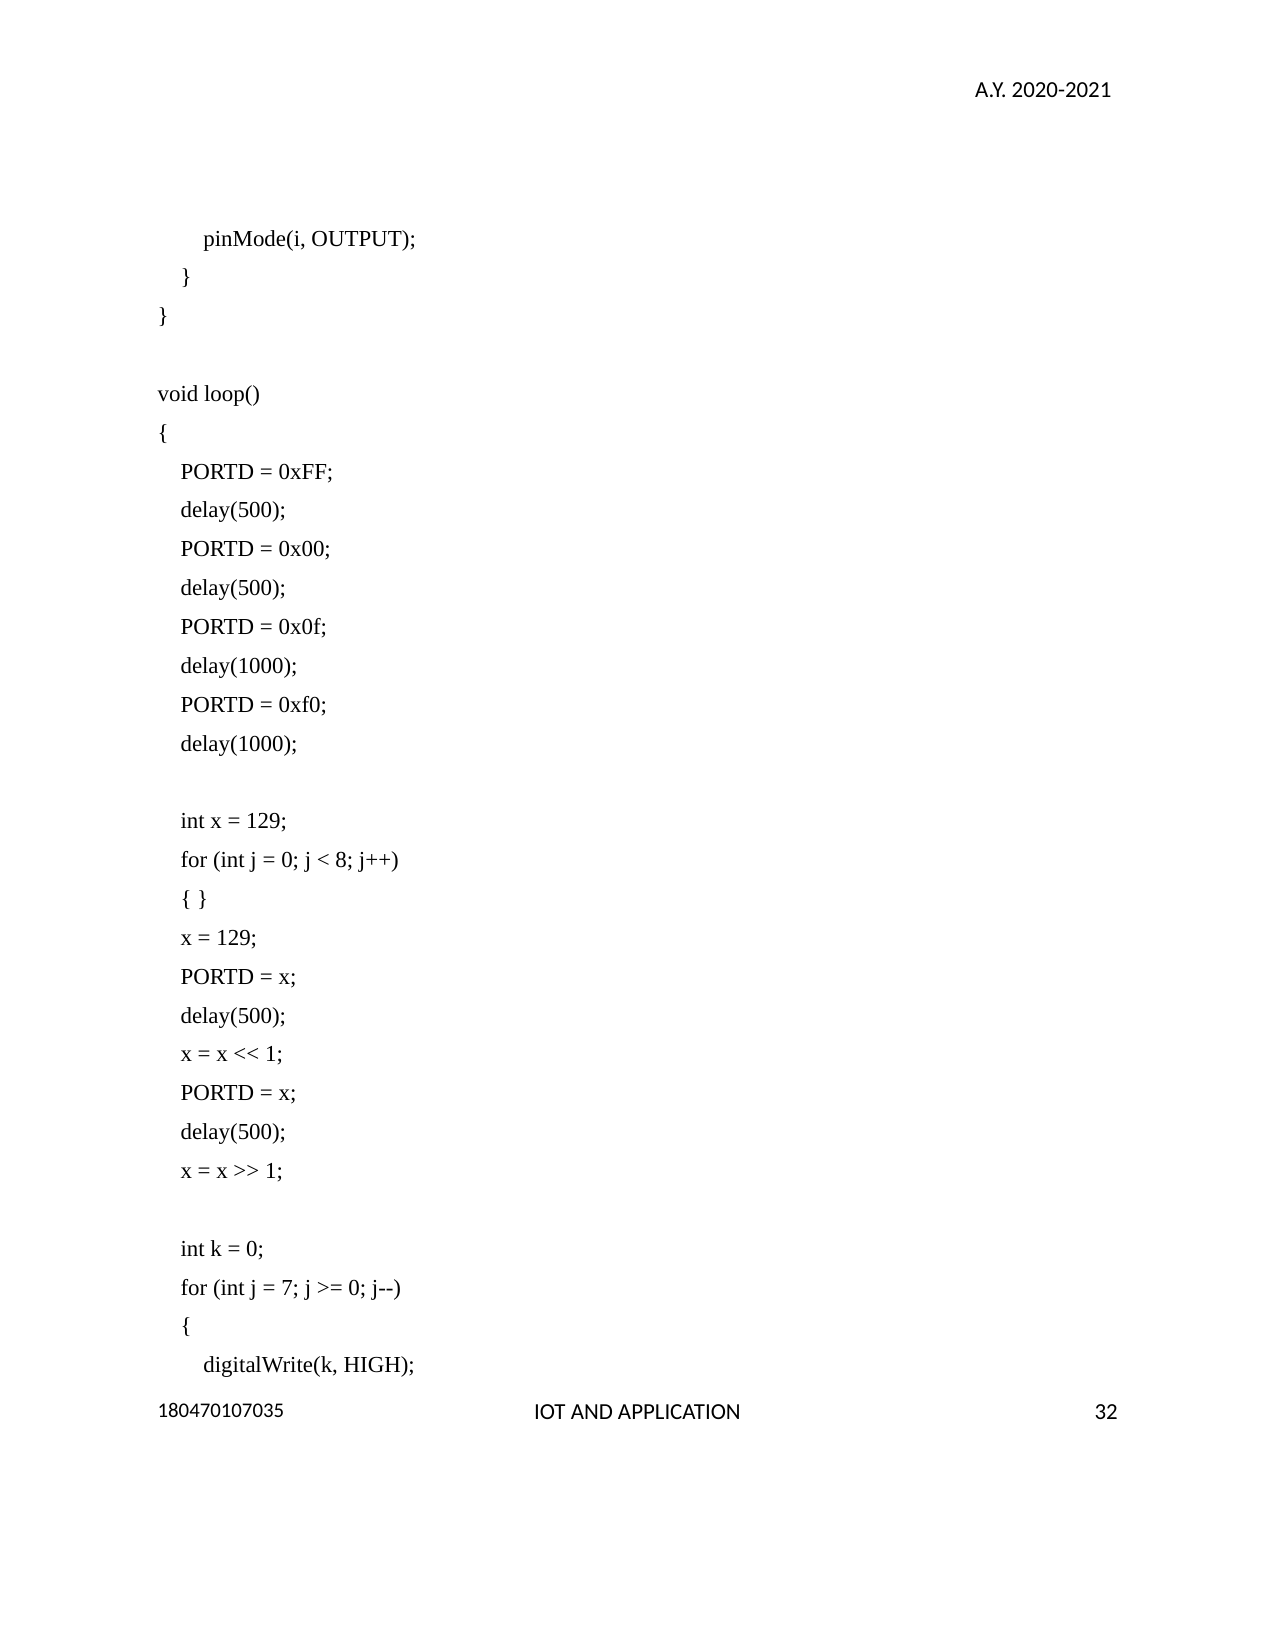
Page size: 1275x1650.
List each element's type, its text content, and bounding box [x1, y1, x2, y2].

text pinMode(i, OUTPUT); [157, 224, 1117, 251]
text delay(500); [157, 1118, 1117, 1144]
text } [157, 302, 1117, 329]
text PORTD = 0x00; [157, 535, 1117, 562]
text int k = 0; [157, 1235, 1117, 1261]
text void loop() [157, 380, 1117, 406]
text PORTD = 0xFF; [157, 458, 1117, 484]
text delay(500); [157, 497, 1117, 523]
text delay(500); [157, 574, 1117, 601]
text } [157, 263, 1117, 290]
text delay(500); [157, 1002, 1117, 1028]
text x = x >> 1; [157, 1157, 1117, 1183]
text delay(1000); [157, 652, 1117, 678]
text for (int j = 0; j < 8; j++) [157, 846, 1117, 873]
text { [157, 1312, 1117, 1339]
text { } [157, 885, 1117, 911]
text digitalWrite(k, HIGH); [157, 1351, 1117, 1378]
text PORTD = 0xf0; [157, 691, 1117, 717]
text PORTD = x; [157, 963, 1117, 989]
text int x = 129; [157, 807, 1117, 834]
text for (int j = 7; j >= 0; j--) [157, 1274, 1117, 1300]
text PORTD = x; [157, 1079, 1117, 1106]
text x = x << 1; [157, 1041, 1117, 1067]
text { [157, 419, 1117, 445]
text delay(1000); [157, 730, 1117, 756]
text PORTD = 0x0f; [157, 613, 1117, 639]
text x = 129; [157, 924, 1117, 950]
